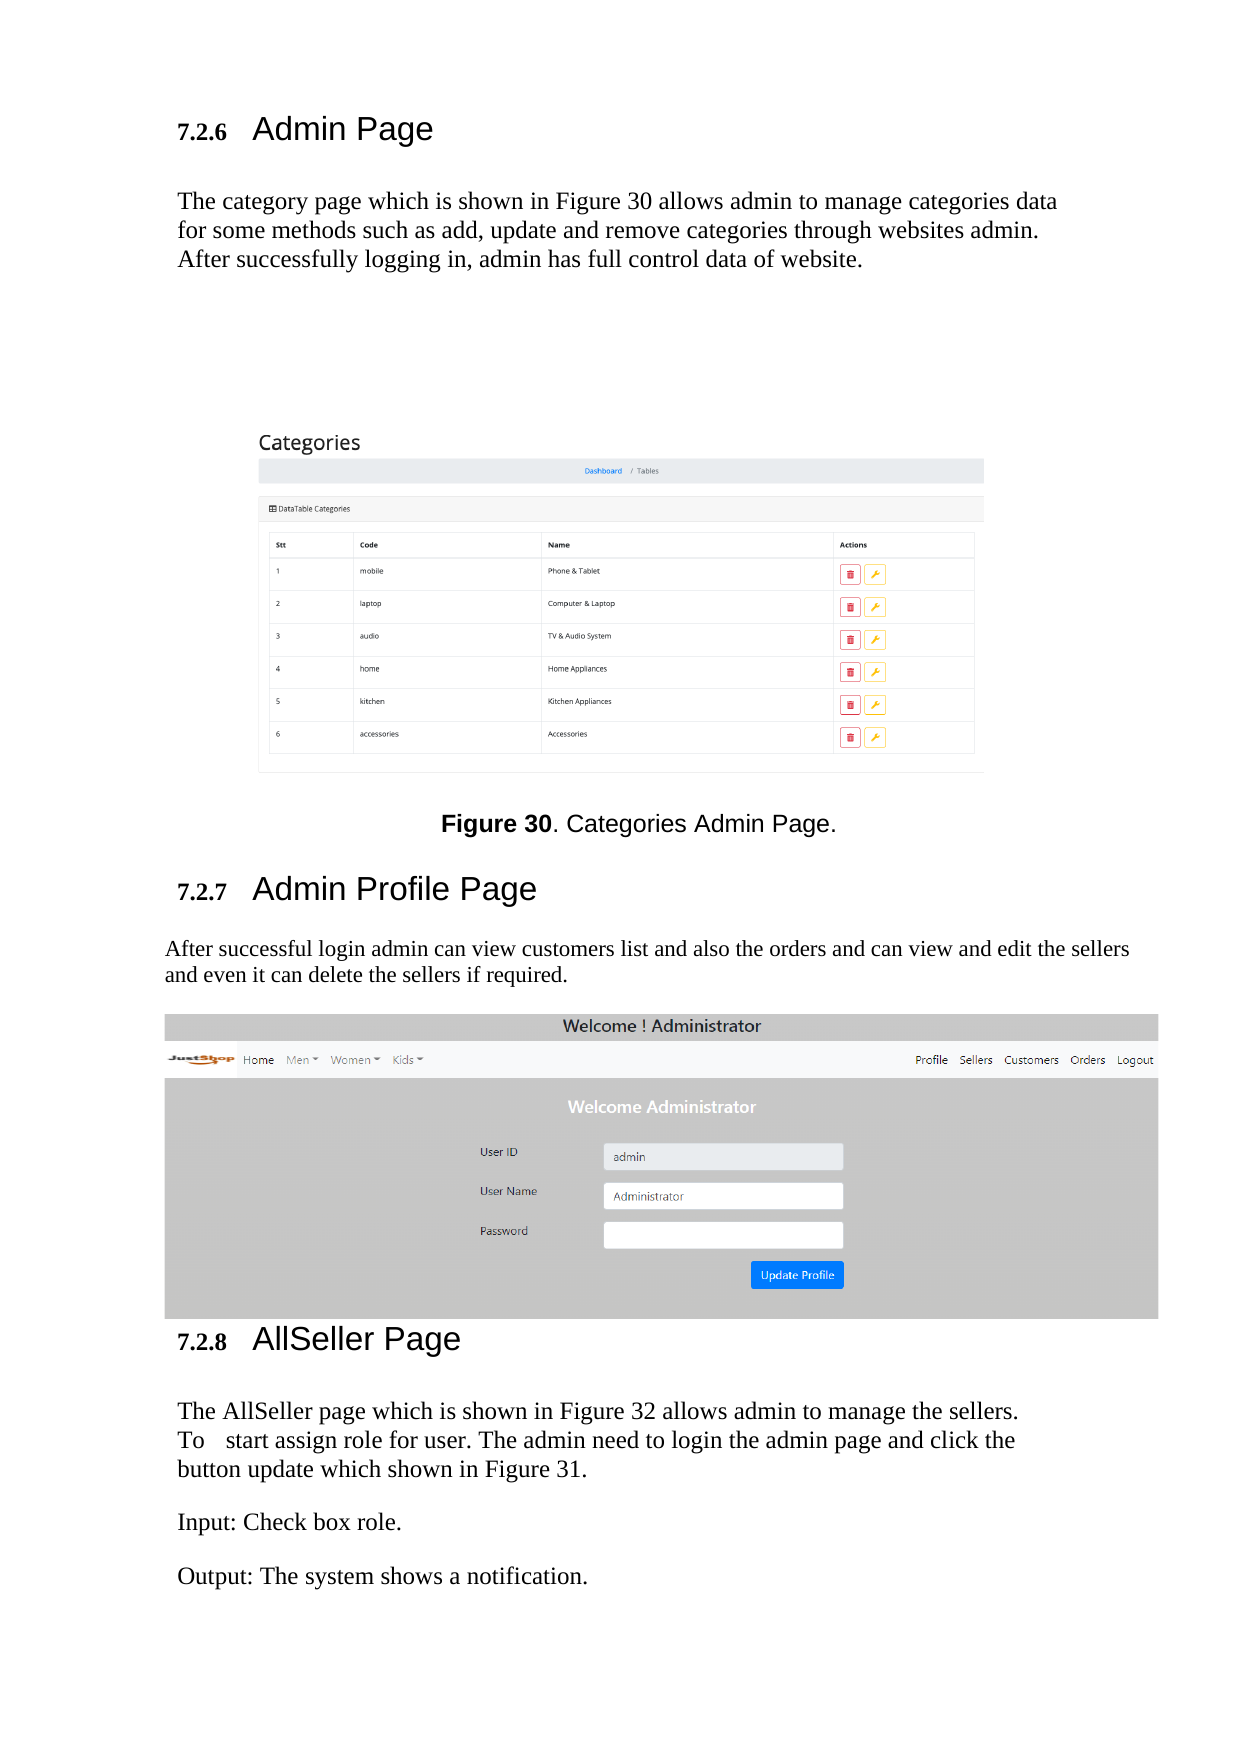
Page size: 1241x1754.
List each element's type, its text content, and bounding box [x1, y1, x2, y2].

subtitle Admin Profile Page [177, 869, 1159, 908]
picture [164, 1014, 1159, 1319]
text The category page which is shown in Figure 30 allows admin to manage categories data for some methods such as add, update and remove categories through websites admin. After successfully logging in, admin has full control data of website. [177, 186, 1058, 273]
text Figure 30. Categories Admin Page. [441, 809, 1159, 838]
text After successful login admin can view customers list and also the orders and can view and edit the sellers and even it can delete the sellers if required. [164, 935, 1159, 987]
text Input: Check box role. [177, 1507, 1159, 1536]
picture [258, 435, 984, 773]
text Output: The system shows a notification. [177, 1561, 1159, 1590]
text The AllSeller page which is shown in Figure 32 allows admin to manage the sellers. To start assign role for user. The admin need to login the admin page and click the button update which shown in Figure 31. [177, 1396, 1053, 1482]
subtitle AllSeller Page [177, 1319, 1159, 1357]
subtitle Admin Page [177, 109, 1159, 147]
